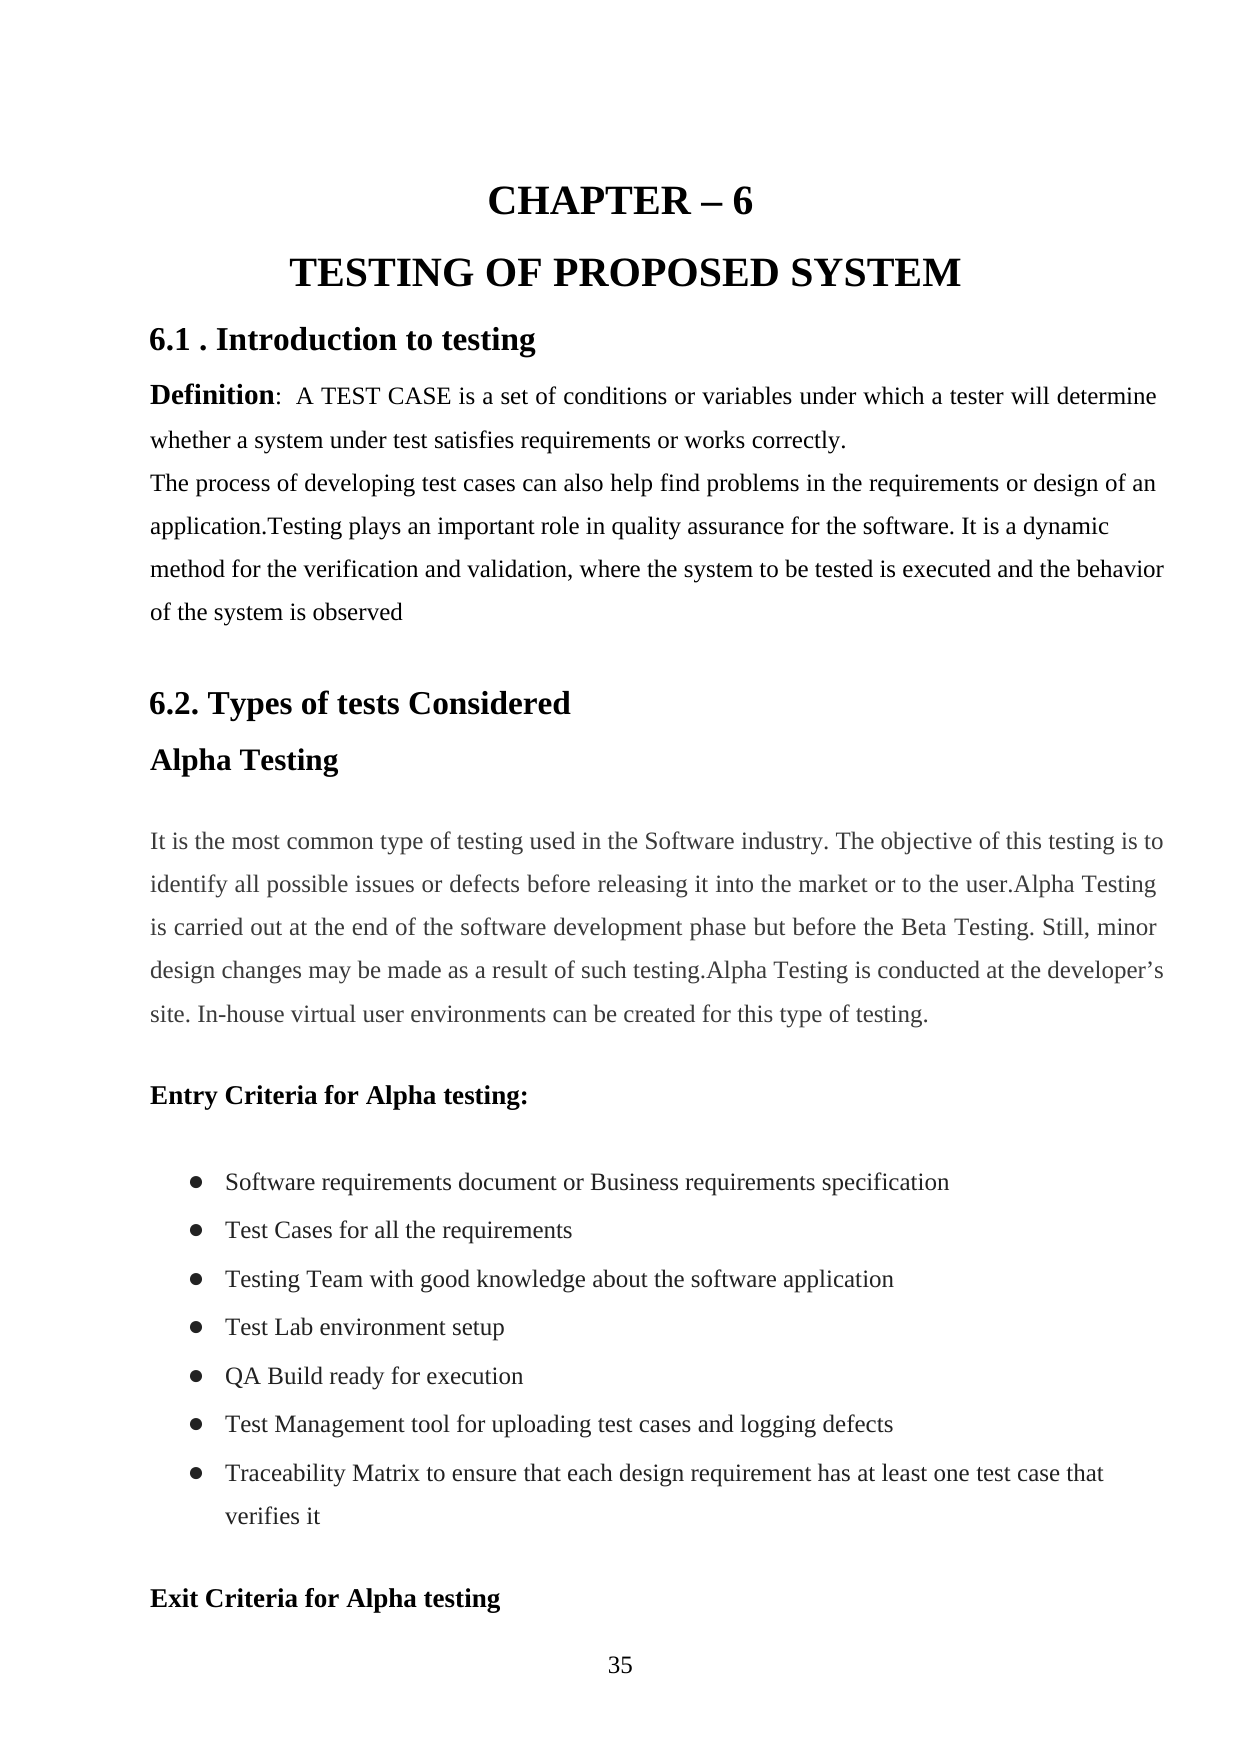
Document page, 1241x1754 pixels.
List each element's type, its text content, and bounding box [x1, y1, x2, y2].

text Alpha Testing [75, 741, 1165, 777]
text The process of developing test cases can also help find problems in the requirements or design of an application.Testing plays an important role in quality assurance for the software. It is a dynamic method for the verification and validation, where the system to be tested is executed and the behavior of the system is observed [75, 468, 1165, 626]
text CHAPTER – 6 [75, 176, 1165, 223]
text Entry Criteria for Alpha testing: [75, 1079, 1165, 1110]
text Definition: A TEST CASE is a set of conditions or variables under which a tester will determine whether a system under test satisfies requirements or works correctly. [75, 377, 1165, 453]
list Traceability Matrix to ensure that each design requirement has at least one test case that verifies it [187, 1455, 1165, 1530]
list QA Build ready for execution [187, 1358, 1165, 1390]
text 6.1 . Introduction to testing [149, 319, 1165, 358]
text 6.2. Types of tests Considered [149, 683, 1165, 722]
list Test Cases for all the requirements [187, 1212, 1165, 1244]
text TESTING OF PROPOSED SYSTEM [75, 247, 1165, 295]
list Test Lab environment setup [187, 1309, 1165, 1341]
list Test Management tool for uploading test cases and logging defects [187, 1406, 1165, 1438]
text It is the most common type of testing used in the Software industry. The objective of this testing is to identify all possible issues or defects before releasing it into the market or to the user.Alpha Testing is carried out at the end of the software development phase but before the Beta Testing. Still, minor design changes may be made as a result of such testing.Alpha Testing is conducted at the developer’s site. In-house virtual user environments can be created for this type of testing. [75, 826, 1165, 1027]
text Exit Criteria for Alpha testing [75, 1582, 1165, 1613]
list Software requirements document or Business requirements specification [187, 1163, 1165, 1196]
list Testing Team with good knowledge about the software application [187, 1261, 1165, 1293]
